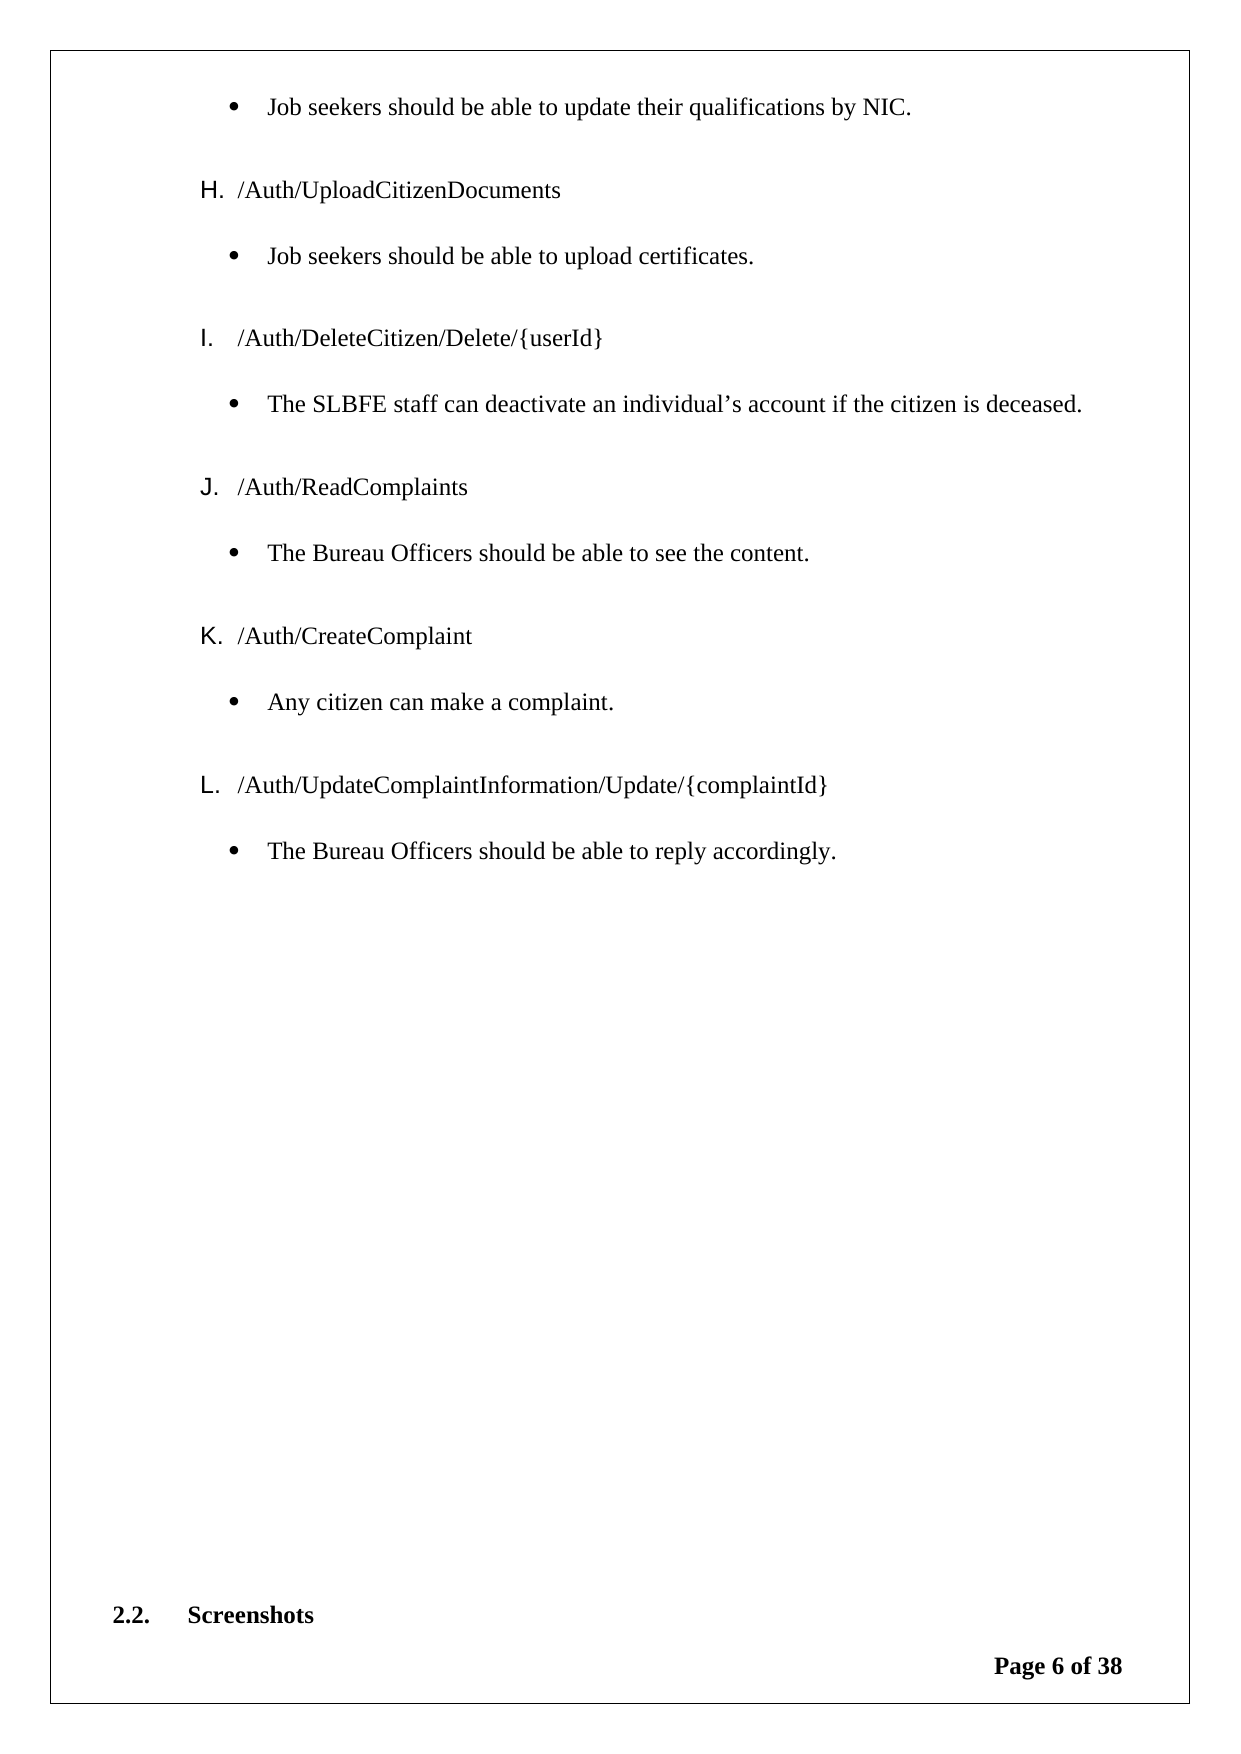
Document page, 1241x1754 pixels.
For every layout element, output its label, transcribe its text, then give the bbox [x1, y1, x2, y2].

list /Auth/ReadComplaints [200, 472, 1122, 501]
list The Bureau Officers should be able to see the content. [229, 538, 1122, 567]
list /Auth/CreateComplaint [200, 621, 1122, 650]
list Job seekers should be able to upload certificates. [229, 241, 1122, 269]
list The Bureau Officers should be able to reply accordingly. [229, 836, 1122, 864]
list The SLBFE staff can deactivate an individual’s account if the citizen is deceased. [229, 389, 1122, 418]
list Any citizen can make a complaint. [229, 687, 1122, 716]
list /Auth/DeleteCitizen/Delete/{userId} [200, 323, 1122, 352]
list /Auth/UpdateComplaintInformation/Update/{complaintId} [200, 770, 1122, 798]
subtitle Screenshots [112, 1601, 1122, 1629]
list /Auth/UploadCitizenDocuments [200, 175, 1122, 203]
list Job seekers should be able to update their qualifications by NIC. [229, 92, 1122, 121]
